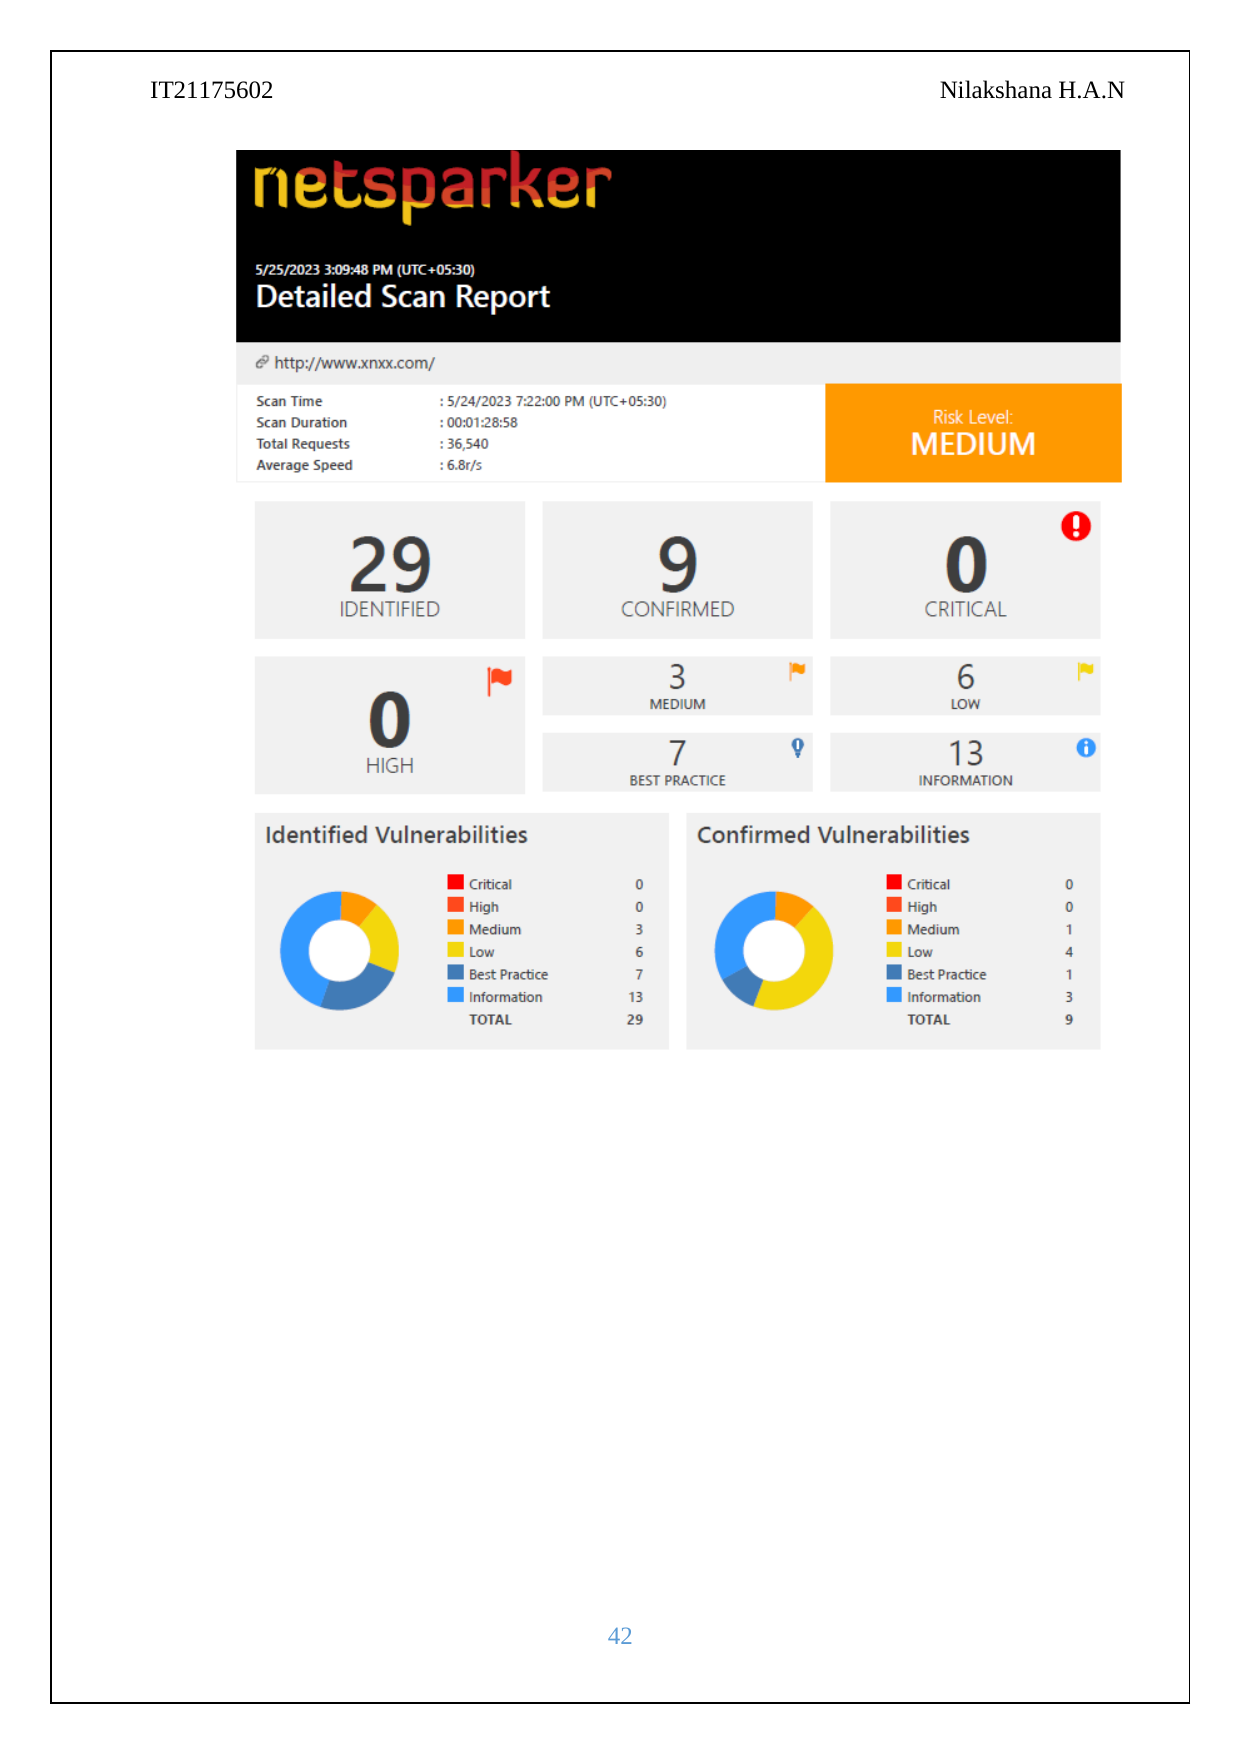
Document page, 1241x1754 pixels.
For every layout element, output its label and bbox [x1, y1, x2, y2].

picture [225, 150, 1152, 1086]
